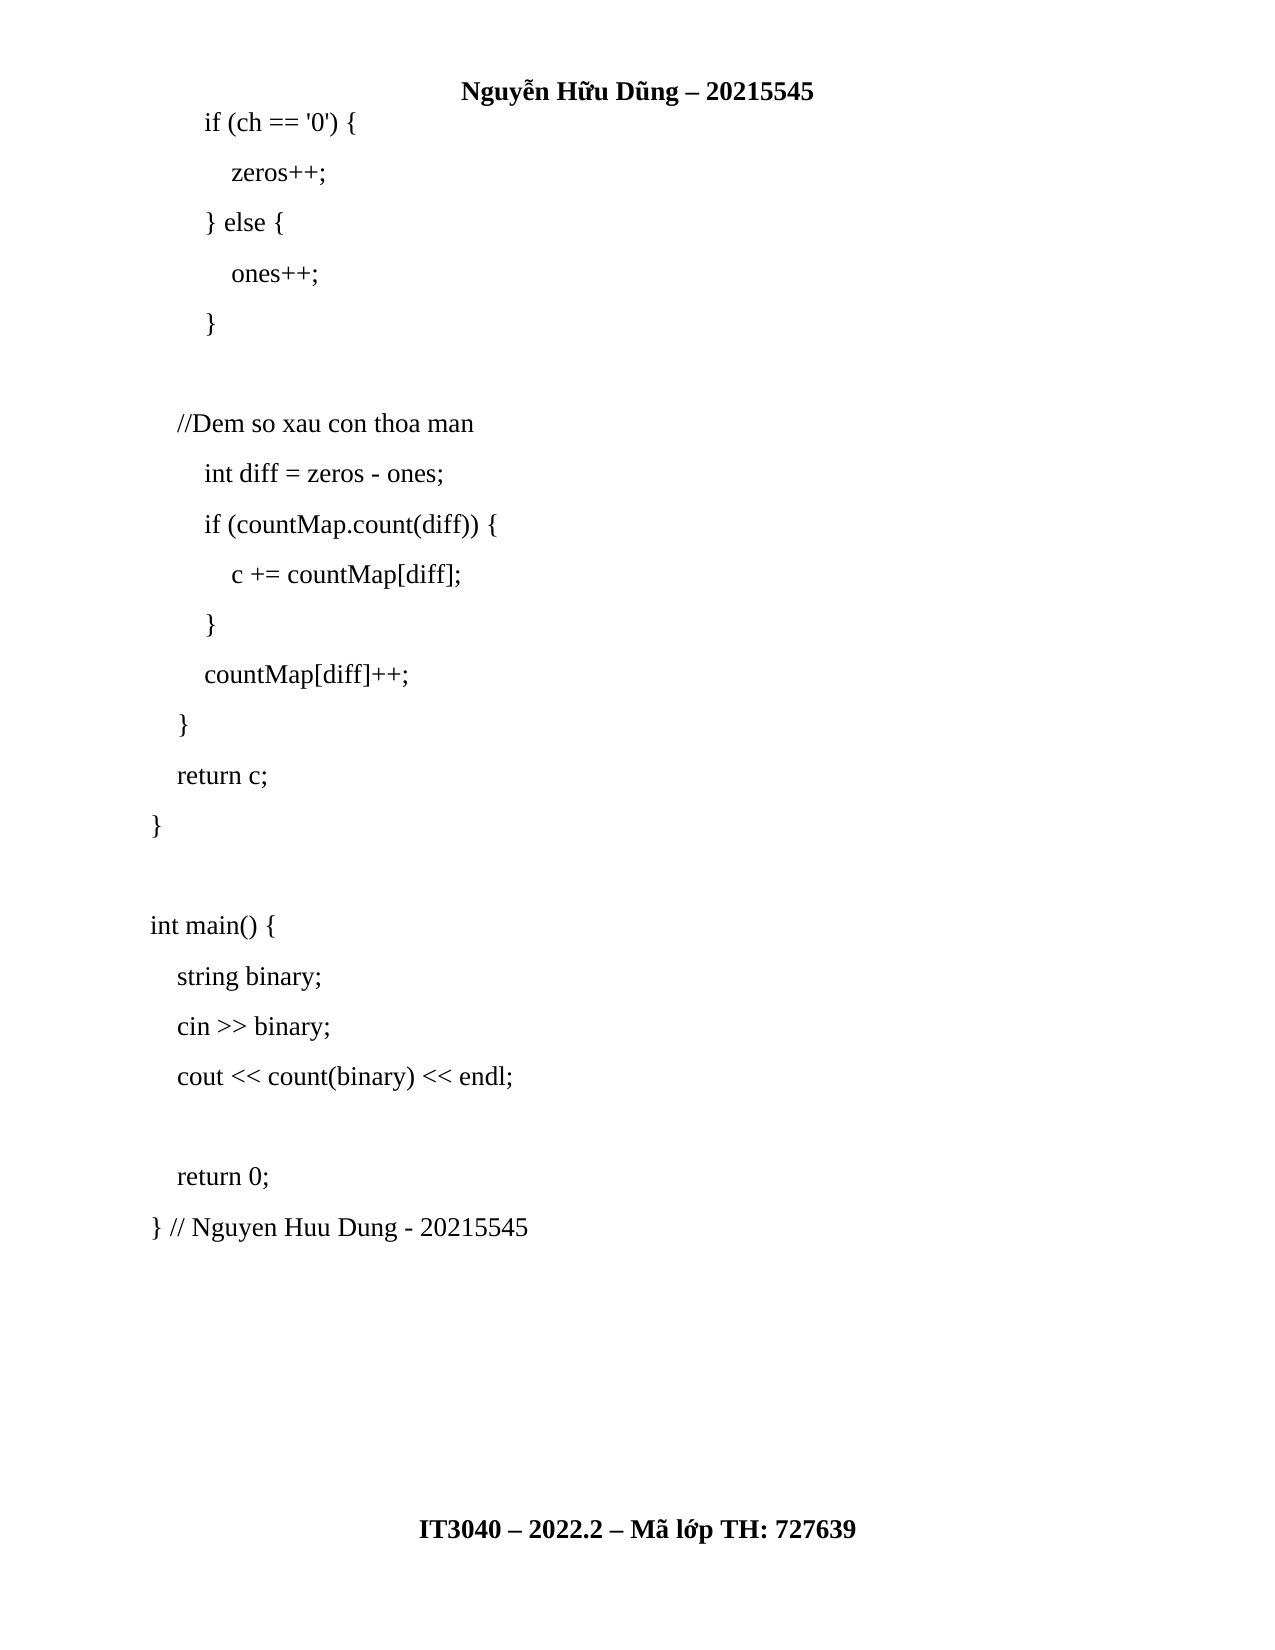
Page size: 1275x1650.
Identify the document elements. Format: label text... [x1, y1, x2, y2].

text } [150, 608, 1125, 639]
text } else { [150, 207, 1125, 238]
text } [150, 709, 1125, 740]
text c += countMap[diff]; [150, 558, 1125, 589]
text ones++; [150, 257, 1125, 288]
text int main() { [150, 909, 1125, 941]
text countMap[diff]++; [150, 658, 1125, 689]
text return c; [150, 759, 1125, 790]
text cout << count(binary) << endl; [150, 1060, 1125, 1091]
text } // Nguyen Huu Dung - 20215545 [150, 1211, 1125, 1242]
text cin >> binary; [150, 1010, 1125, 1041]
text if (ch == '0') { [150, 106, 1125, 137]
text } [150, 809, 1125, 840]
text if (countMap.count(diff)) { [150, 508, 1125, 539]
text zeros++; [150, 156, 1125, 187]
text string binary; [150, 960, 1125, 991]
text } [150, 307, 1125, 338]
text //Dem so xau con thoa man [150, 407, 1125, 438]
text return 0; [150, 1161, 1125, 1192]
text int diff = zeros - ones; [150, 458, 1125, 489]
